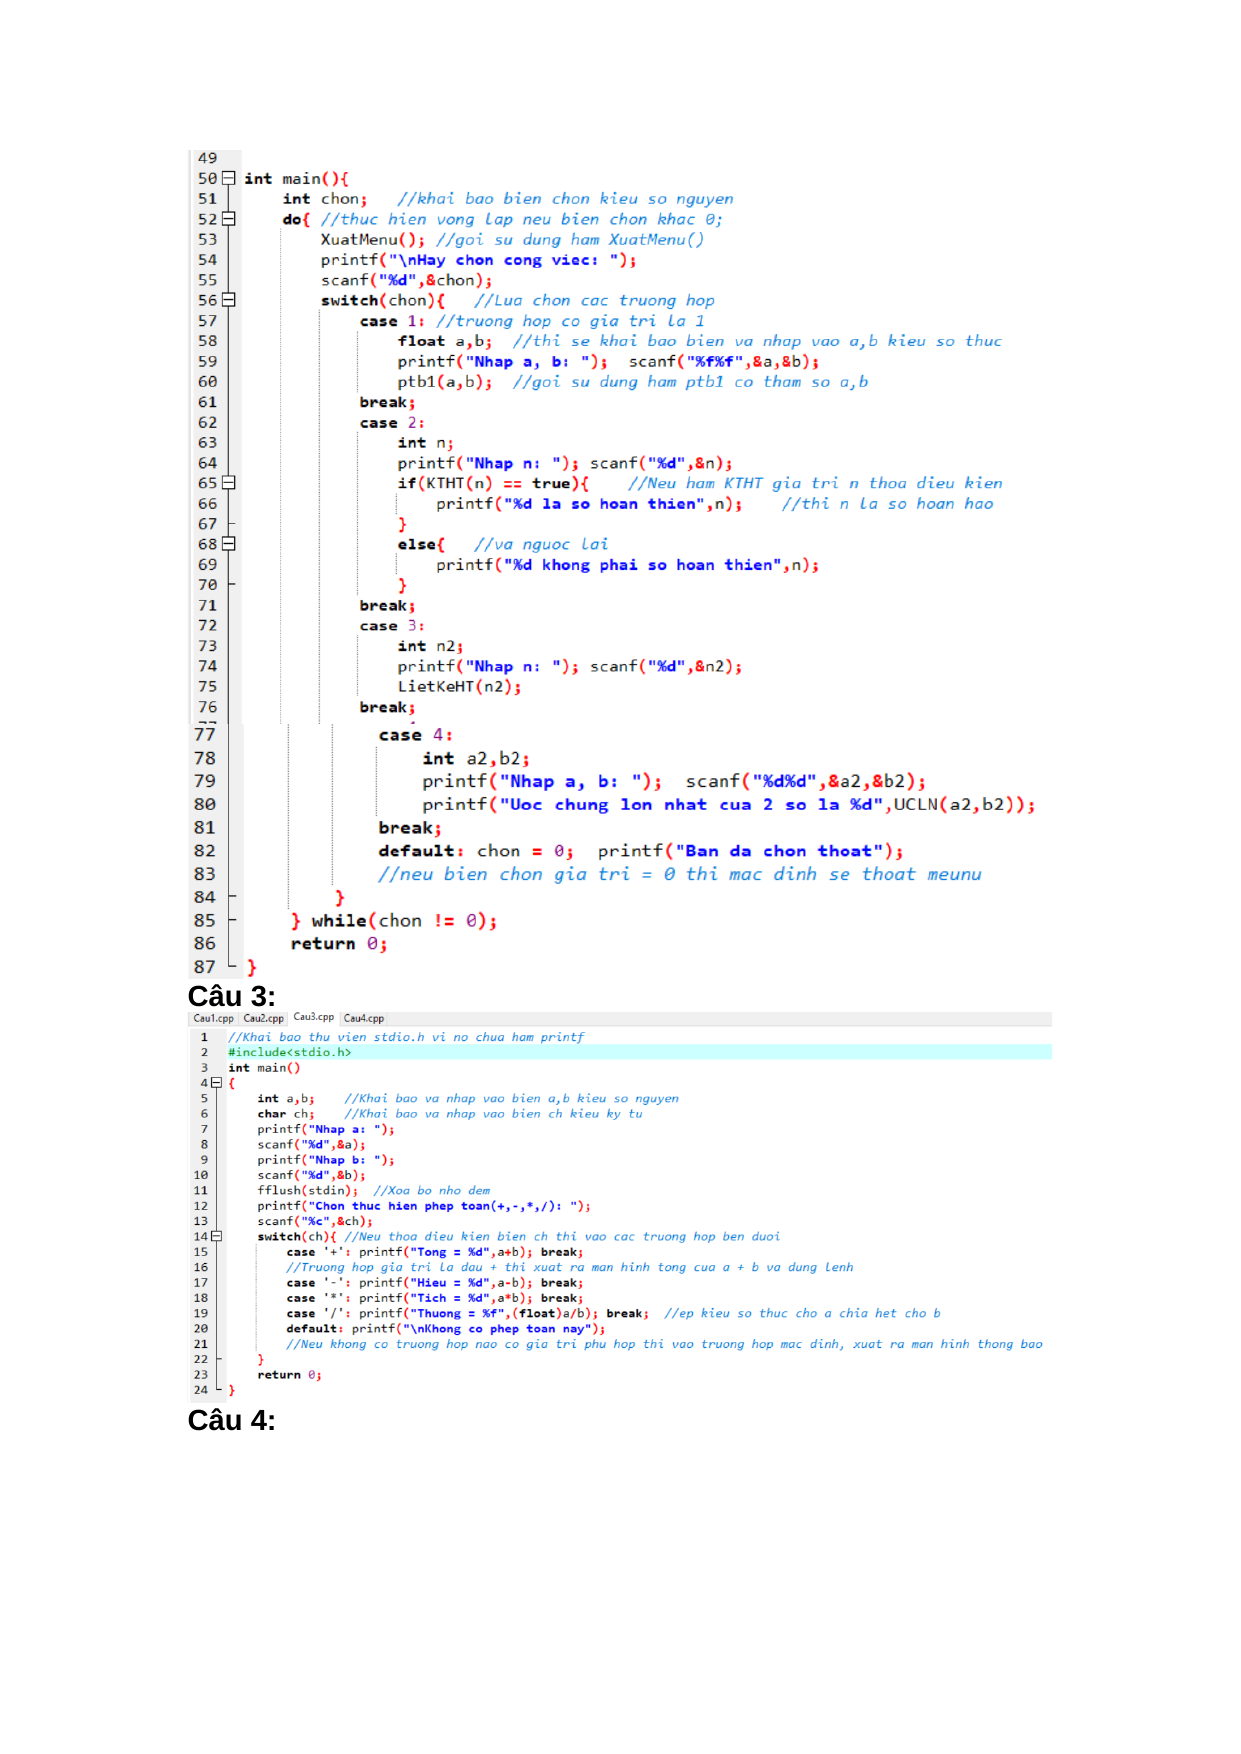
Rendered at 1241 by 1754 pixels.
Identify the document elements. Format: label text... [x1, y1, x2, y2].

picture [187, 150, 1053, 979]
text Câu 4: [187, 1403, 1053, 1436]
picture [187, 1012, 1053, 1403]
text Câu 3: [187, 979, 1053, 1012]
